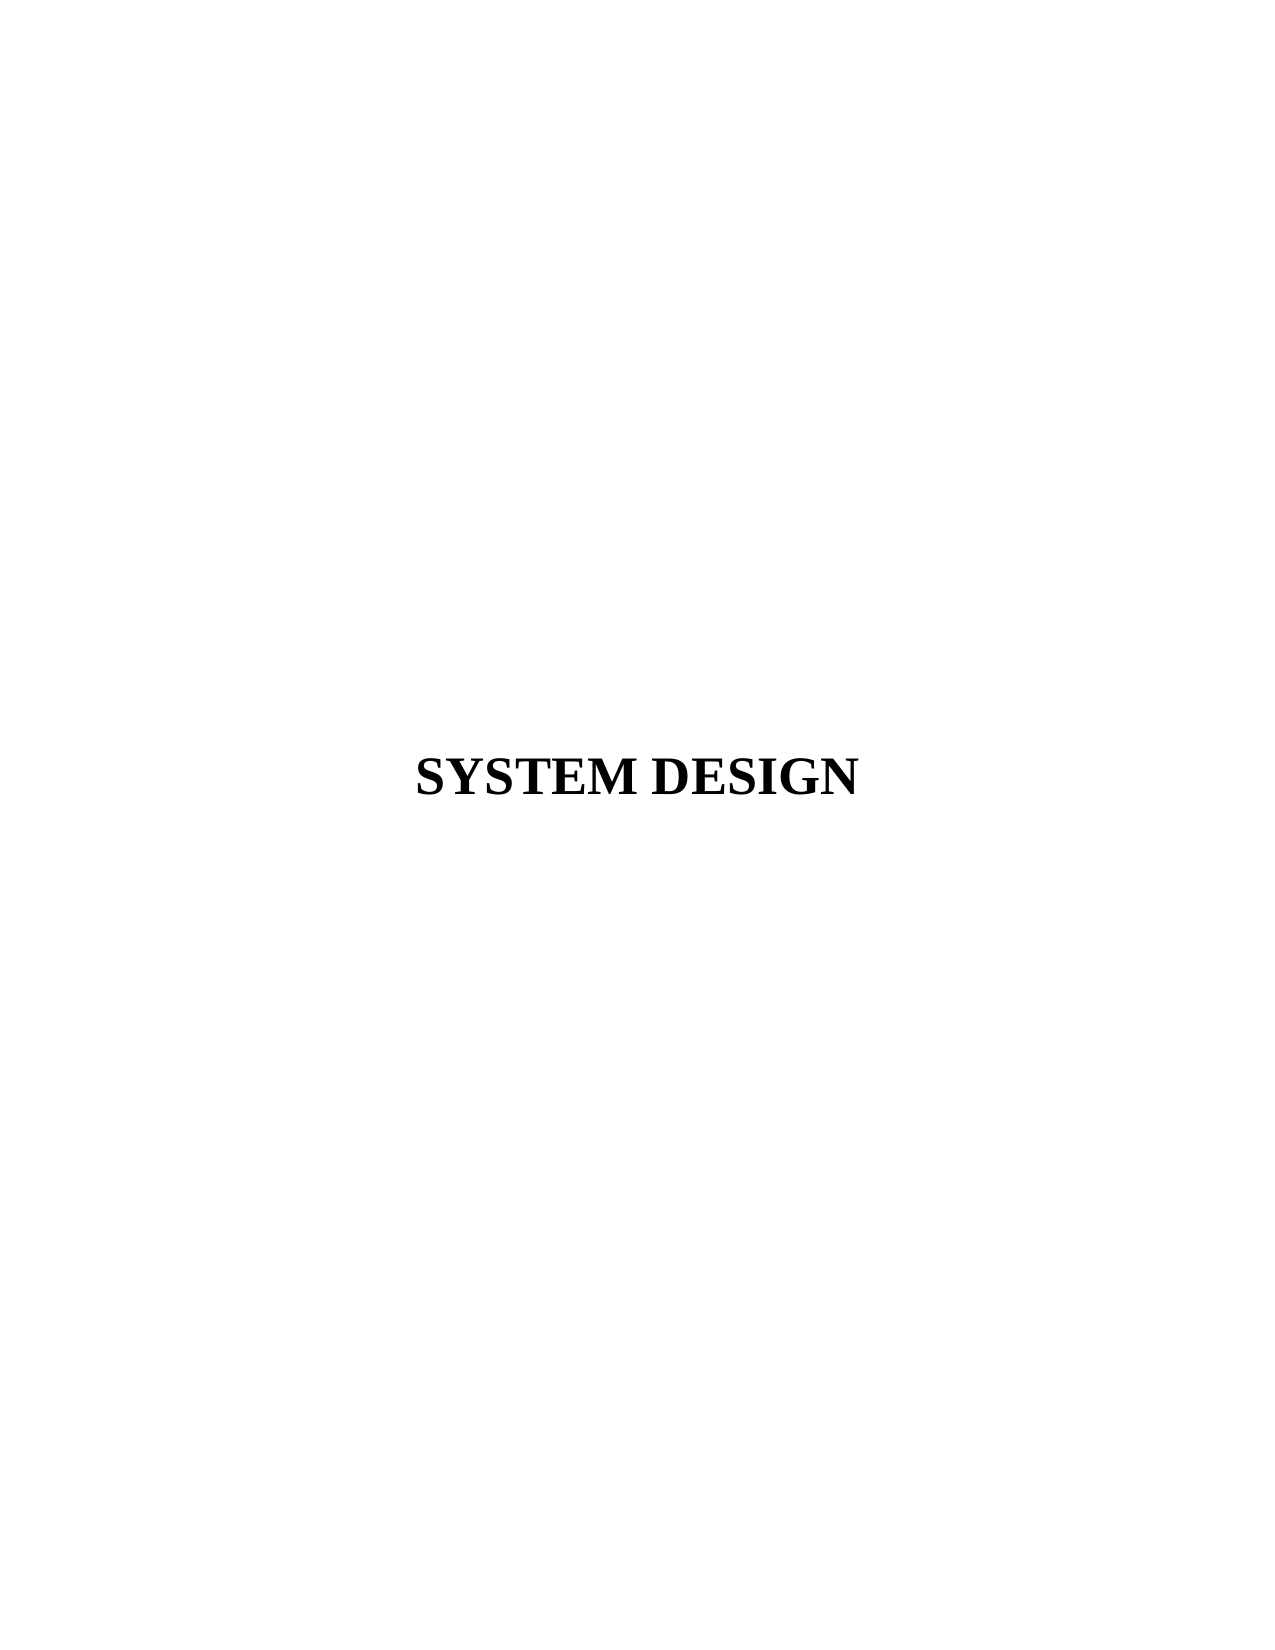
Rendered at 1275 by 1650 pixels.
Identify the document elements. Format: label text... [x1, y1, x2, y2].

text SYSTEM DESIGN [150, 744, 1125, 806]
